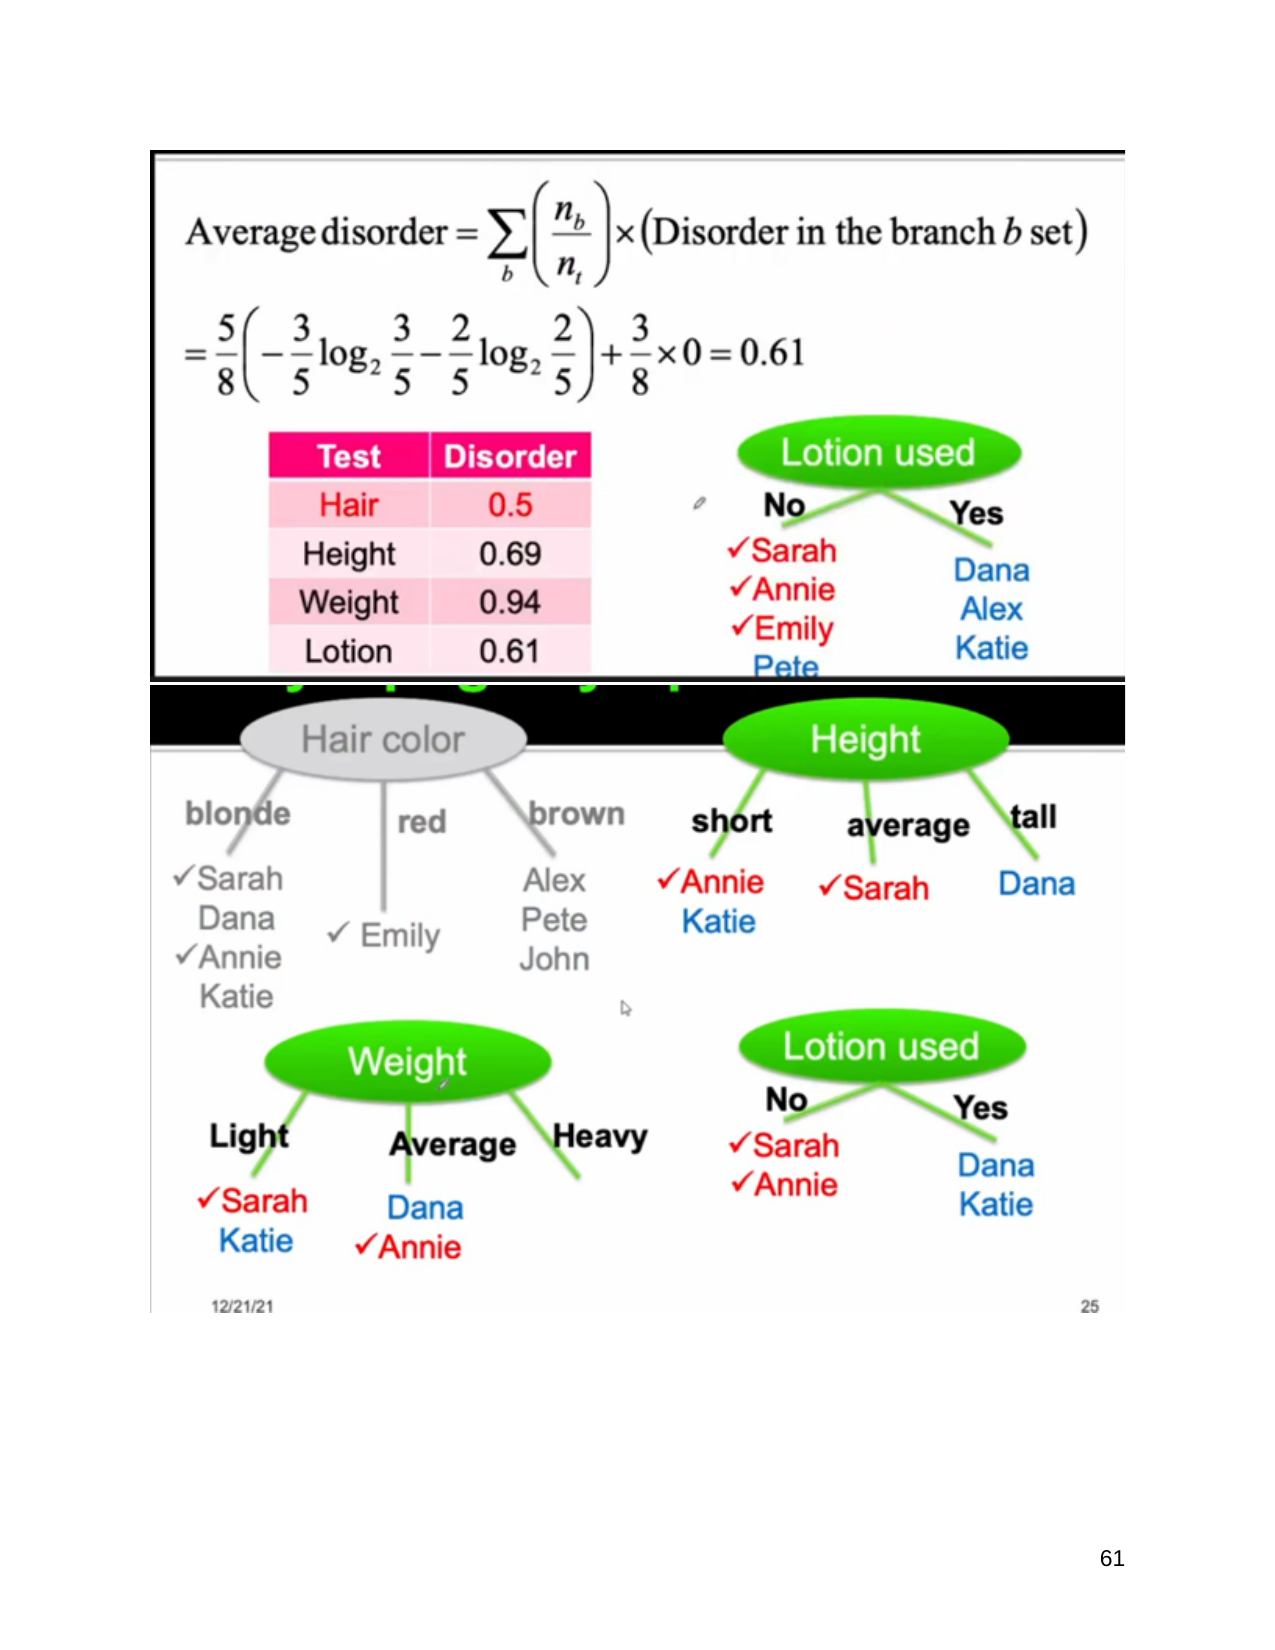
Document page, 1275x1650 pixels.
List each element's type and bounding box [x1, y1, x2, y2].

picture [150, 685, 1125, 1313]
picture [150, 150, 1125, 682]
